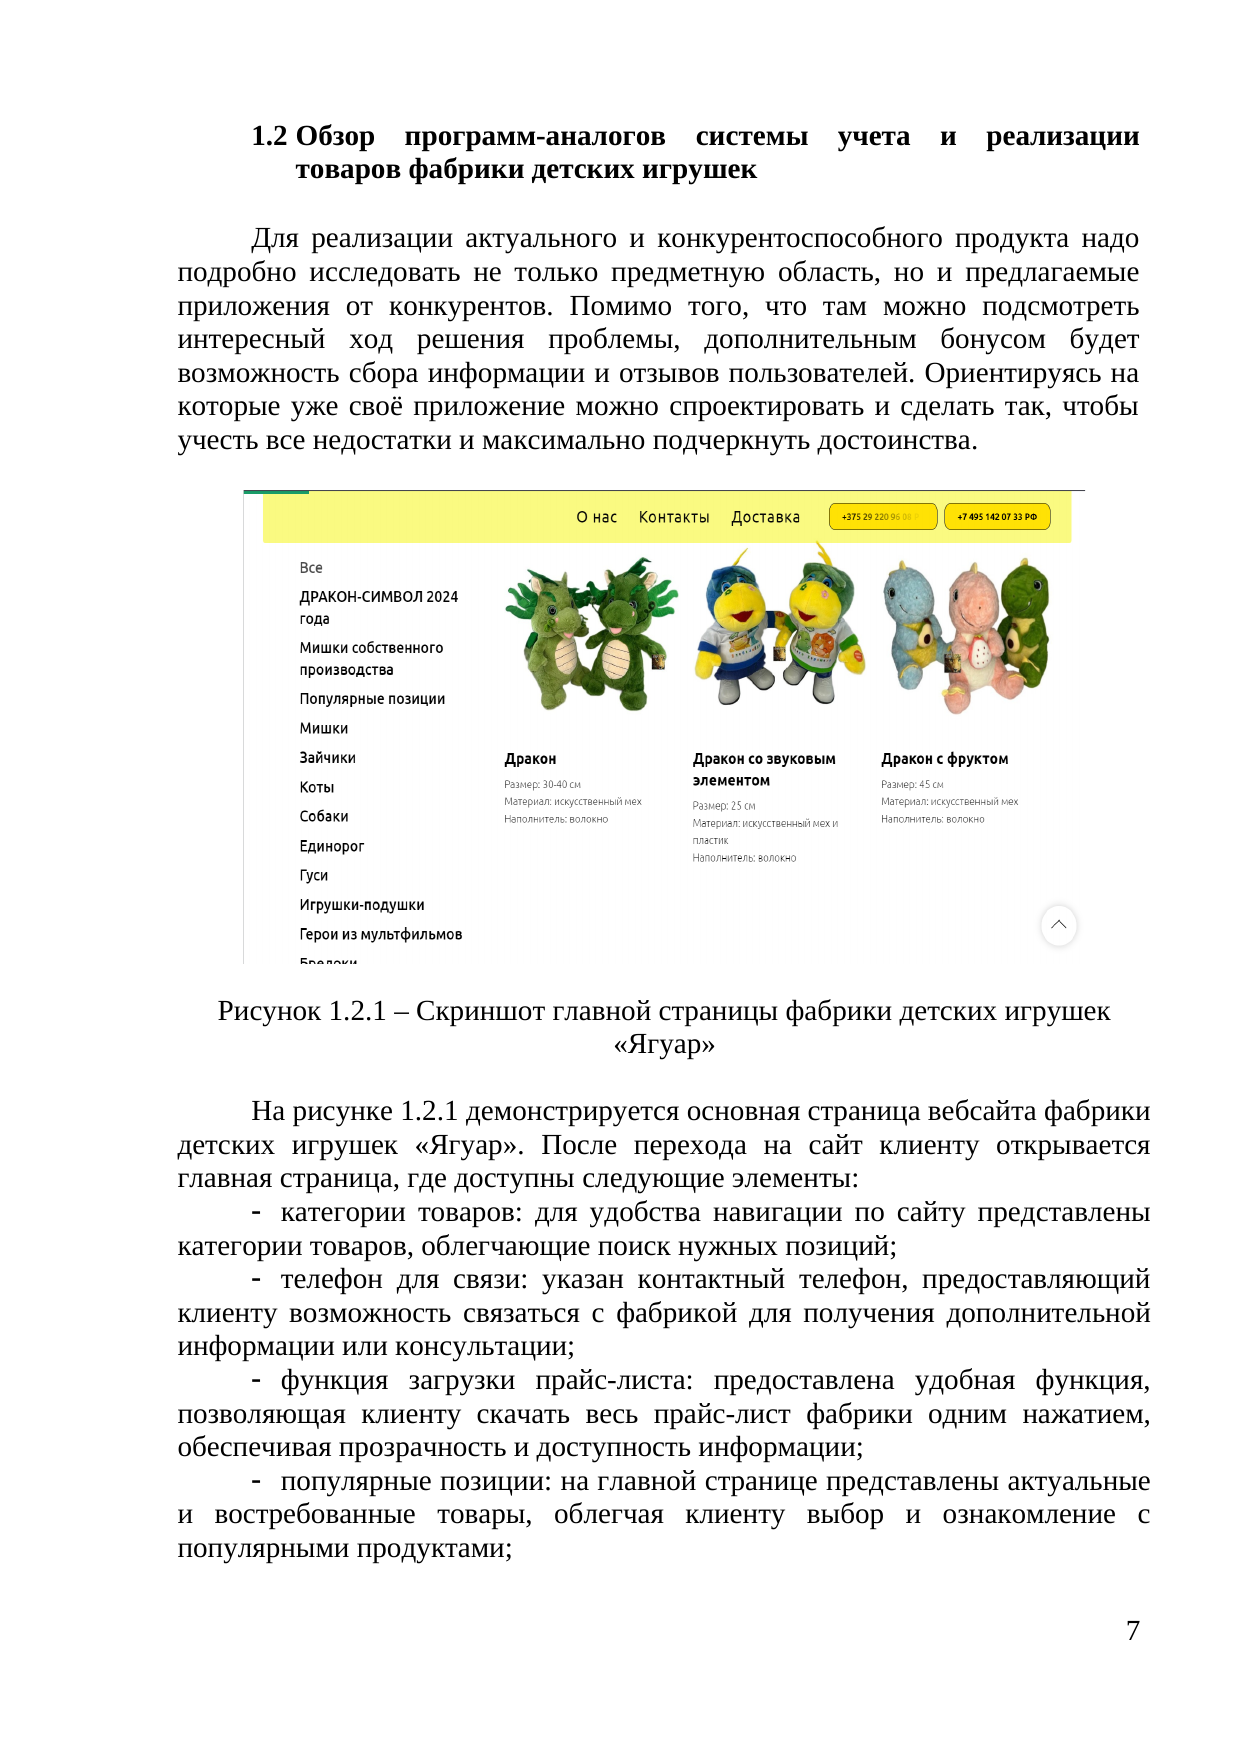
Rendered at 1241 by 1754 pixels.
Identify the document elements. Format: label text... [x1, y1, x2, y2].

list категории товаров: для удобства навигации по сайту представлены категории товаров, облегчающие поиск нужных позиций; [177, 1194, 1152, 1261]
list функция загрузки прайс-листа: предоставлена удобная функция, позволяющая клиенту скачать весь прайс-лист фабрики одним нажатием, обеспечивая прозрачность и доступность информации; [177, 1362, 1152, 1463]
text Рисунок 1.2.1 – Скриншот главной страницы фабрики детских игрушек «Ягуар» [177, 993, 1152, 1060]
picture [243, 490, 1086, 964]
text Для реализации актуального и конкурентоспособного продукта надо подробно исследовать не только предметную область, но и предлагаемые приложения от конкурентов. Помимо того, что там можно подсмотреть интересный ход решения проблемы, дополнительным бонусом будет возможность сбора информации и отзывов пользователей. Ориентируясь на которые уже своё приложение можно спроектировать и сделать так, чтобы учесть все недостатки и максимально подчеркнуть достоинства. [177, 221, 1140, 455]
list популярные позиции: на главной странице представлены актуальные и востребованные товары, облегчая клиенту выбор и ознакомление с популярными продуктами; [177, 1463, 1152, 1563]
text На рисунке 1.2.1 демонстрируется основная страница вебсайта фабрики детских игрушек «Ягуар». После перехода на сайт клиенту открывается главная страница, где доступны следующие элементы: [177, 1093, 1152, 1194]
list телефон для связи: указан контактный телефон, предоставляющий клиенту возможность связаться с фабрикой для получения дополнительной информации или консультации; [177, 1261, 1152, 1362]
subtitle Обзор программ-аналогов системы учета и реализации товаров фабрики детских игрушек [251, 118, 1140, 185]
